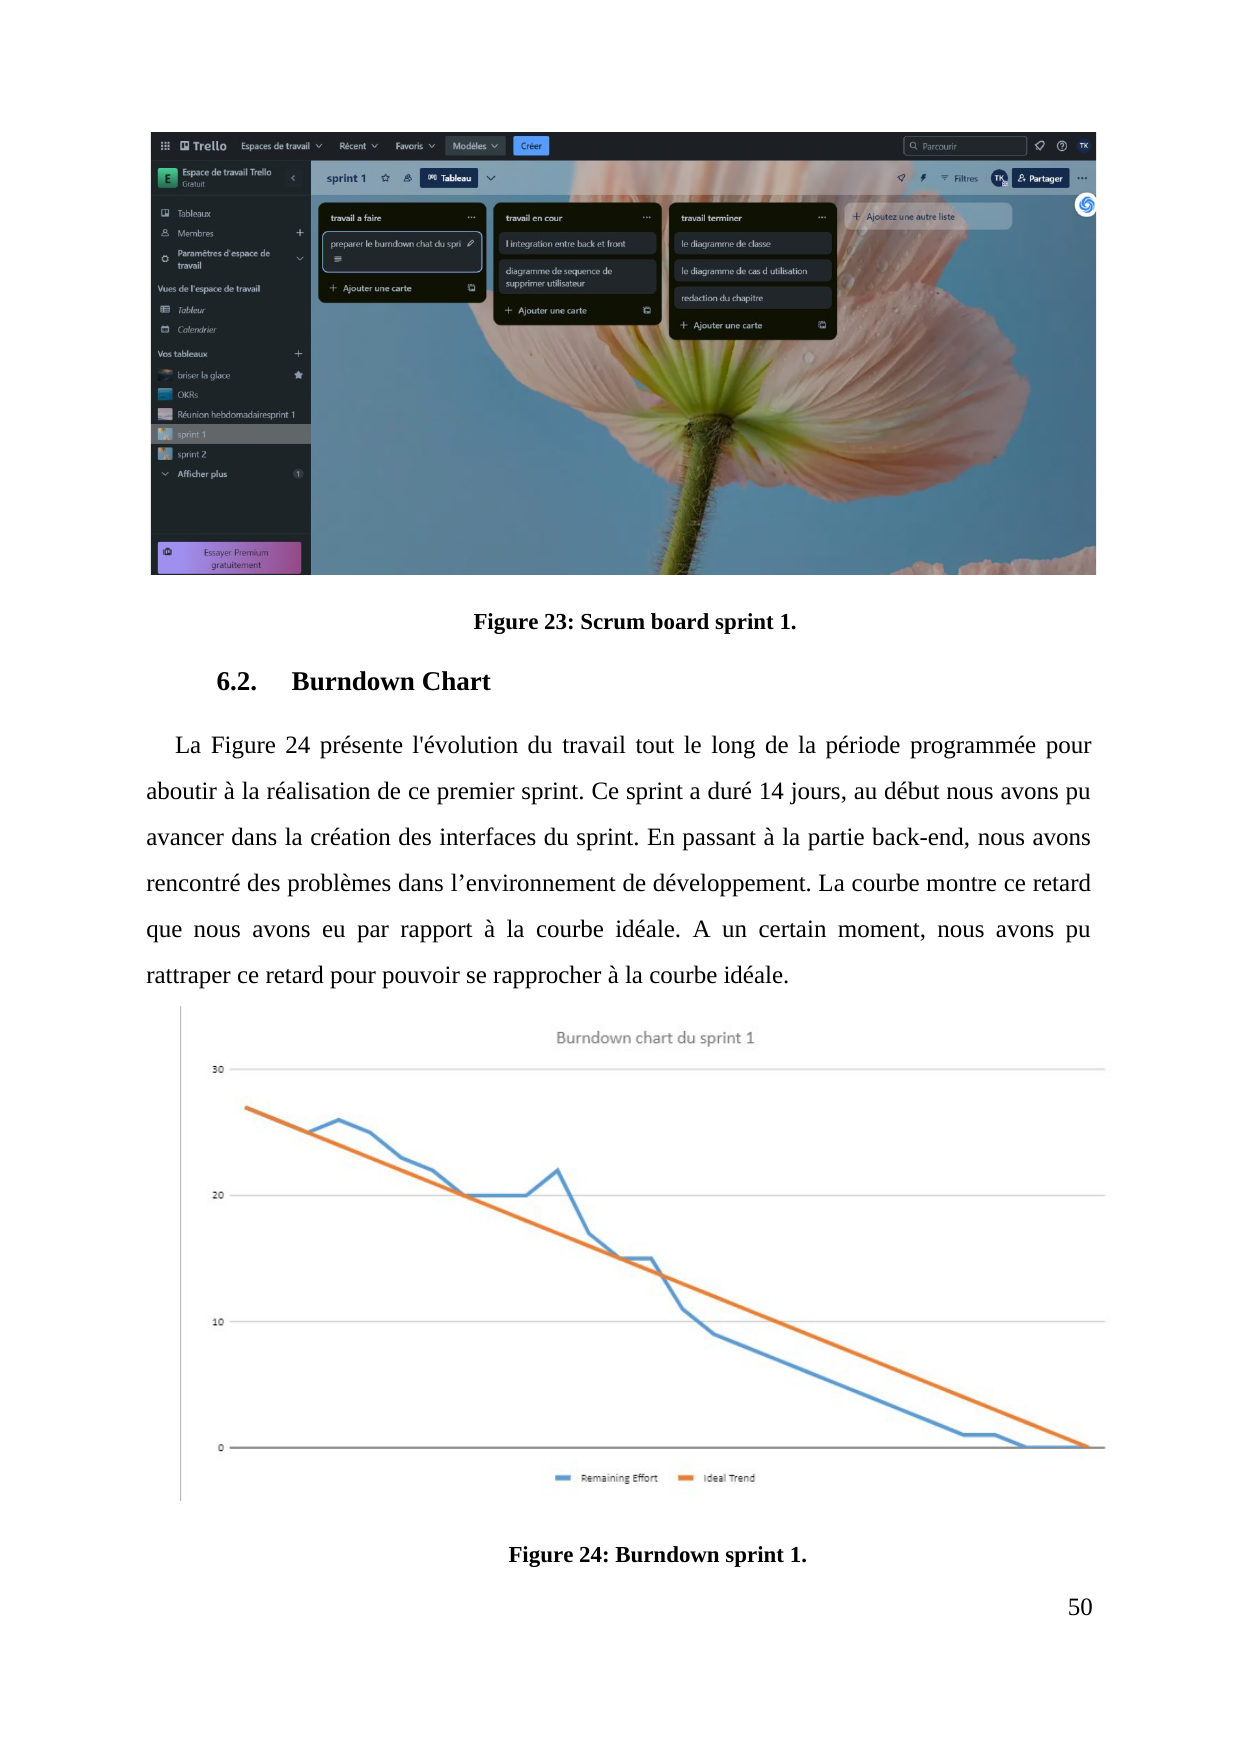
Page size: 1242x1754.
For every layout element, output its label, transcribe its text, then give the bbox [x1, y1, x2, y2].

picture [180, 1006, 1126, 1501]
picture [150, 132, 1097, 575]
text Figure 24: Burndown sprint 1. [223, 1541, 1092, 1567]
list Burndown Chart [216, 665, 1092, 697]
text La Figure 24 présente l'évolution du travail tout le long de la période programmée pour aboutir à la réalisation de ce premier sprint. Ce sprint a duré 14 jours, au début nous avons pu avancer dans la création des interfaces du sprint. En passant à la partie back-end, nous avons rencontré des problèmes dans l’environnement de développement. La courbe montre ce retard que nous avons eu par rapport à la courbe idéale. A un certain moment, nous avons pu rattraper ce retard pour pouvoir se rapprocher à la courbe idéale. [146, 730, 1092, 989]
text Figure 23: Scrum board sprint 1. [223, 608, 1047, 634]
